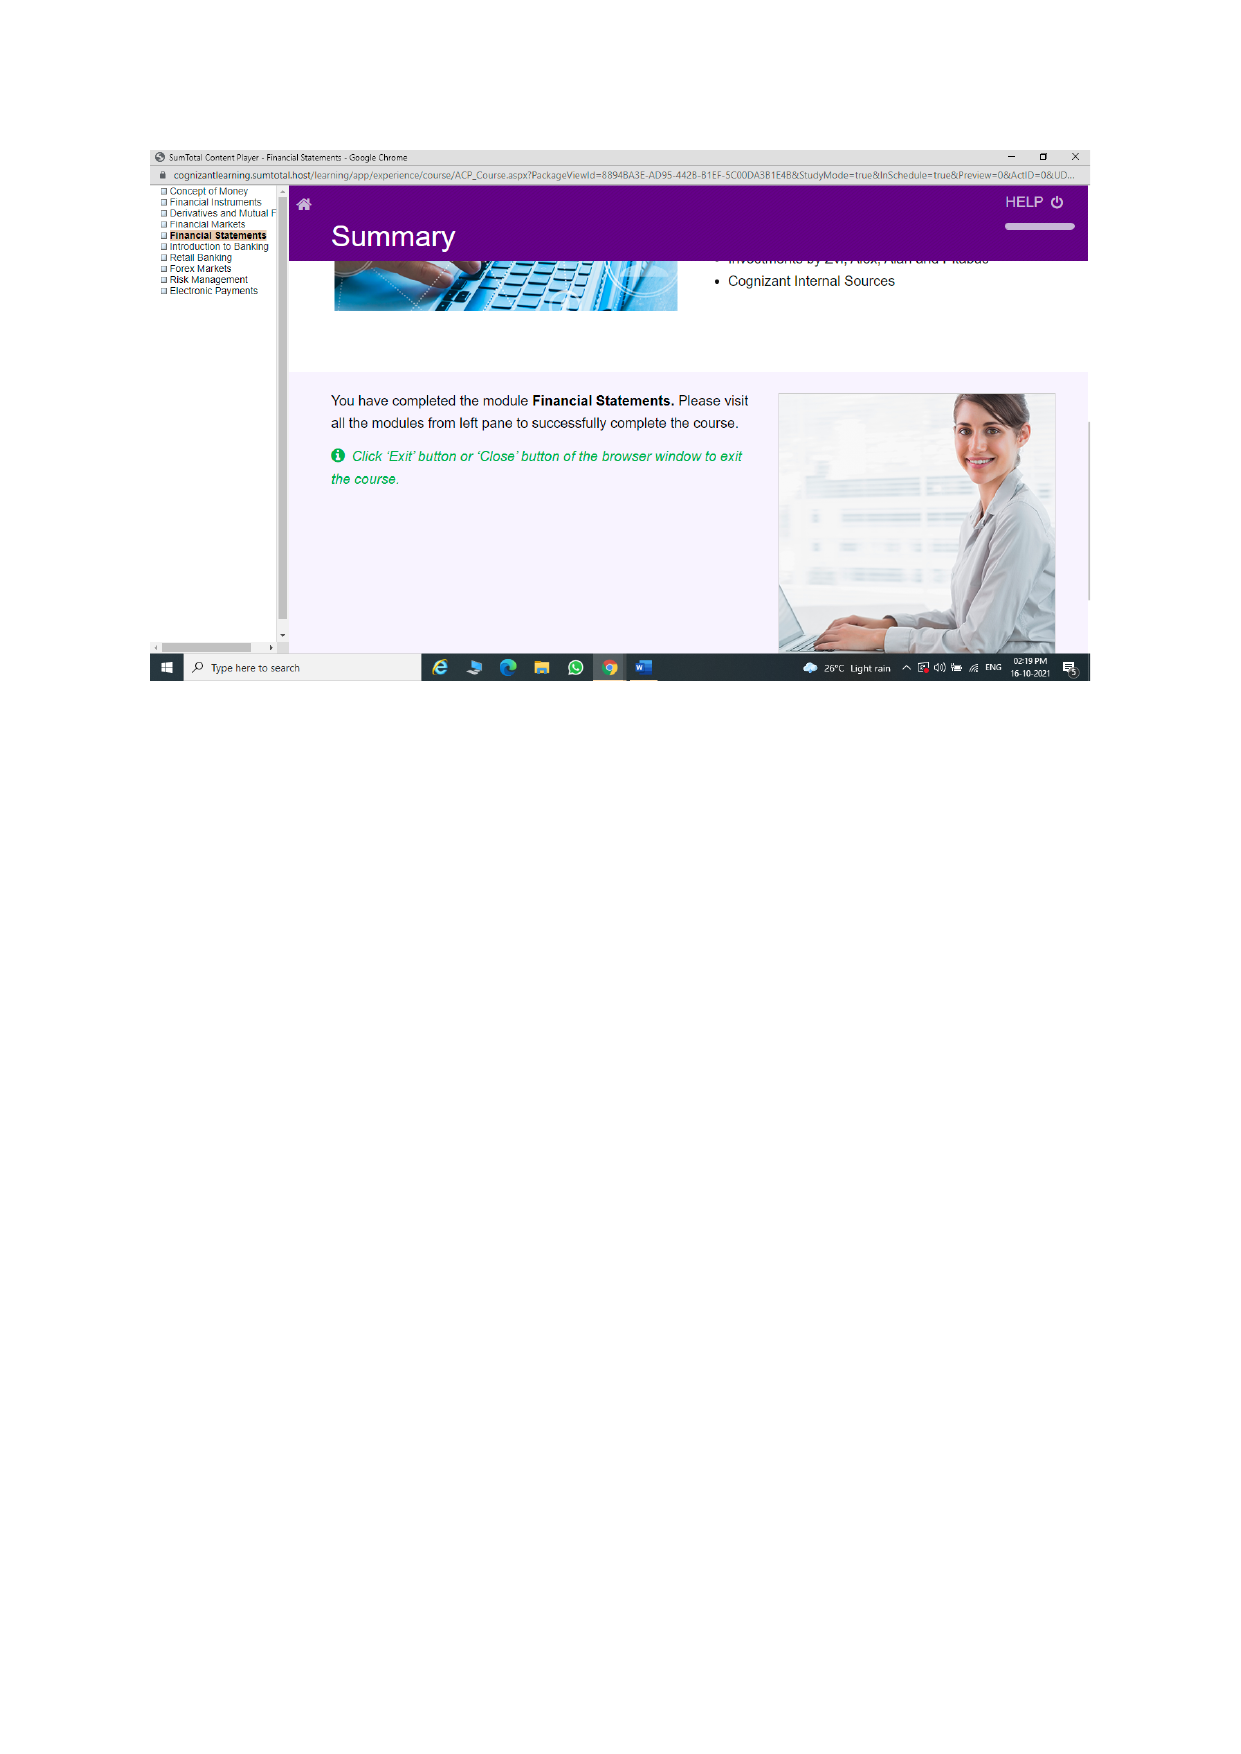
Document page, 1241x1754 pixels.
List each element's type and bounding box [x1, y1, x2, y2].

picture [150, 150, 1091, 681]
